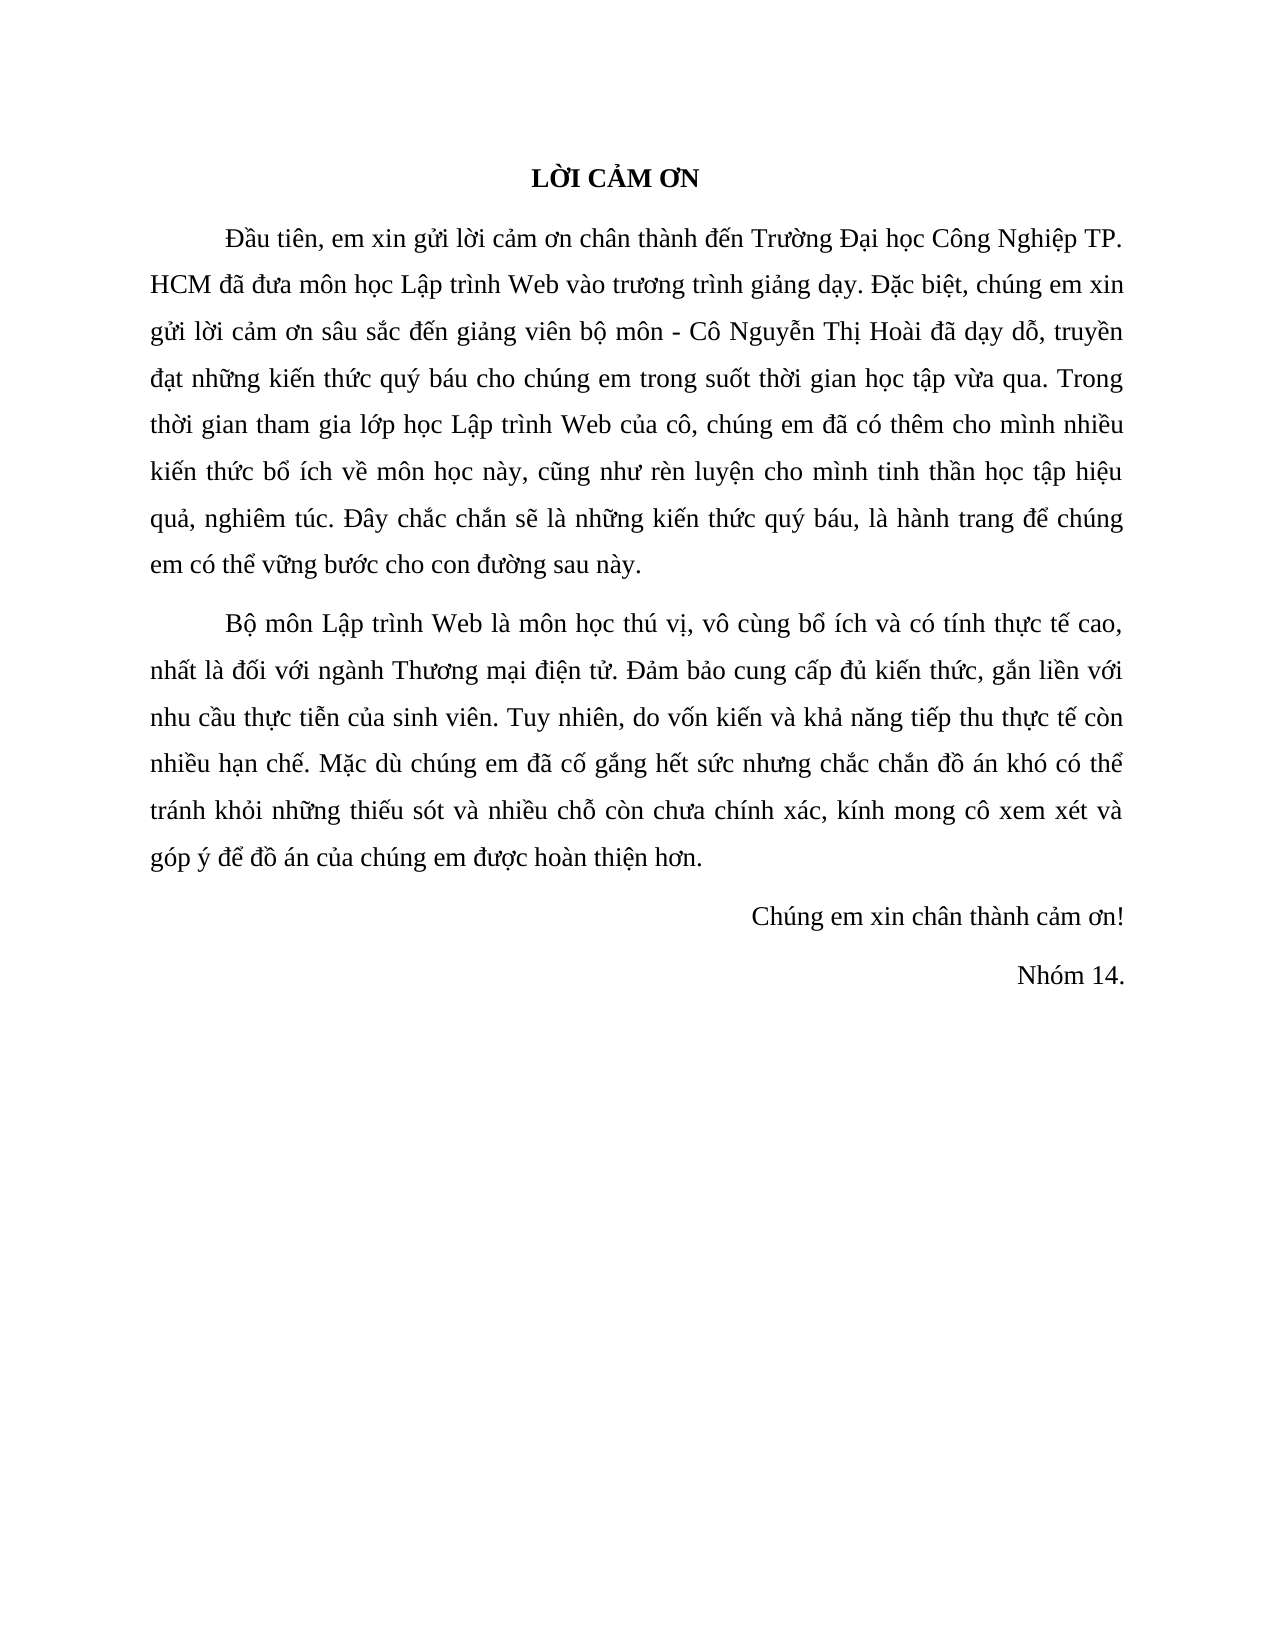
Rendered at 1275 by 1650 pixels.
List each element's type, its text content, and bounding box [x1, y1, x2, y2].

text Chúng em xin chân thành cảm ơn! [150, 900, 1125, 931]
text Đầu tiên, em xin gửi lời cảm ơn chân thành đến Trường Đại học Công Nghiệp TP. HCM đã đưa môn học Lập trình Web vào trương trình giảng dạy. Đặc biệt, chúng em xin gửi lời cảm ơn sâu sắc đến giảng viên bộ môn - Cô Nguyễn Thị Hoài đã dạy dỗ, truyền đạt những kiến thức quý báu cho chúng em trong suốt thời gian học tập vừa qua. Trong thời gian tham gia lớp học Lập trình Web của cô, chúng em đã có thêm cho mình nhiều kiến thức bổ ích về môn học này, cũng như rèn luyện cho mình tinh thần học tập hiệu quả, nghiêm túc. Đây chắc chắn sẽ là những kiến thức quý báu, là hành trang để chúng em có thể vững bước cho con đường sau này. [150, 222, 1125, 579]
text Nhóm 14. [150, 959, 1125, 990]
subtitle LỜI CẢM ƠN [106, 162, 1125, 194]
text Bộ môn Lập trình Web là môn học thú vị, vô cùng bổ ích và có tính thực tế cao, nhất là đối với ngành Thương mại điện tử. Đảm bảo cung cấp đủ kiến thức, gắn liền với nhu cầu thực tiễn của sinh viên. Tuy nhiên, do vốn kiến và khả năng tiếp thu thực tế còn nhiều hạn chế. Mặc dù chúng em đã cố gắng hết sức nhưng chắc chắn đồ án khó có thể tránh khỏi những thiếu sót và nhiều chỗ còn chưa chính xác, kính mong cô xem xét và góp ý để đồ án của chúng em được hoàn thiện hơn. [150, 607, 1125, 872]
